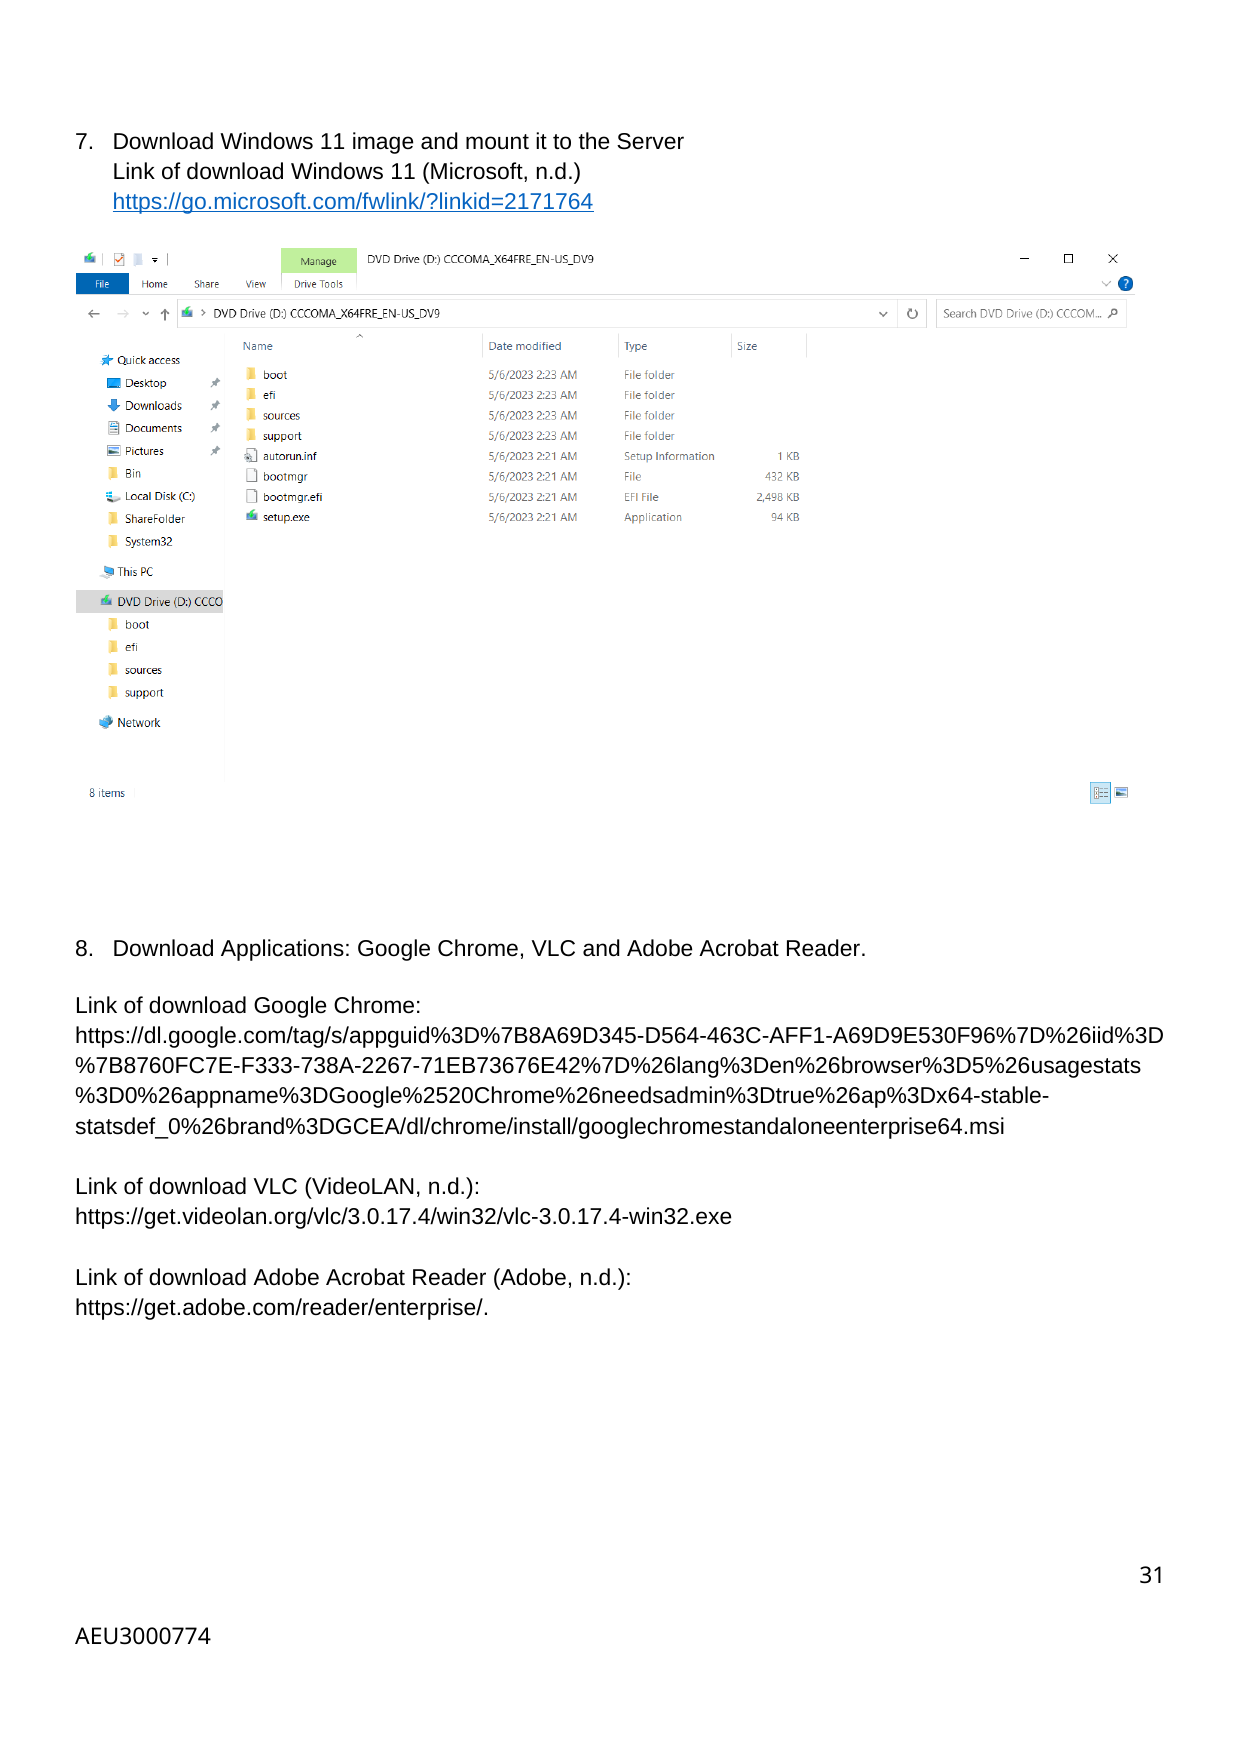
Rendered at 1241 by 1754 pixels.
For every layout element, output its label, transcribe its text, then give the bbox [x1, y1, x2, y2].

text https://get.adobe.com/reader/enterprise/. [75, 1294, 1165, 1320]
text Link of download VLC (VideoLAN, n.d.): [75, 1173, 1165, 1199]
list Link of download Windows 11 (Microsoft, n.d.) [112, 158, 1165, 184]
text Link of download Adobe Acrobat Reader (Adobe, n.d.): [75, 1264, 1165, 1290]
picture [75, 244, 1136, 804]
text https://get.videolan.org/vlc/3.0.17.4/win32/vlc-3.0.17.4-win32.exe [75, 1203, 1165, 1229]
text Link of download Google Chrome: [75, 992, 1165, 1018]
list Download Windows 11 image and mount it to the Server [75, 128, 1165, 154]
text https://dl.google.com/tag/s/appguid%3D%7B8A69D345-D564-463C-AFF1-A69D9E530F96%7D%26iid%3D%7B8760FC7E-F333-738A-2267-71EB73676E42%7D%26lang%3Den%26browser%3D5%26usagestats%3D0%26appname%3DGoogle%2520Chrome%26needsadmin%3Dtrue%26ap%3Dx64-stable-statsdef_0%26brand%3DGCEA/dl/chrome/install/googlechromestandaloneenterprise64.msi [75, 1022, 1165, 1139]
list Download Applications: Google Chrome, VLC and Adobe Acrobat Reader. [75, 935, 1165, 962]
list https://go.microsoft.com/fwlink/?linkid=2171764 [112, 188, 1165, 214]
